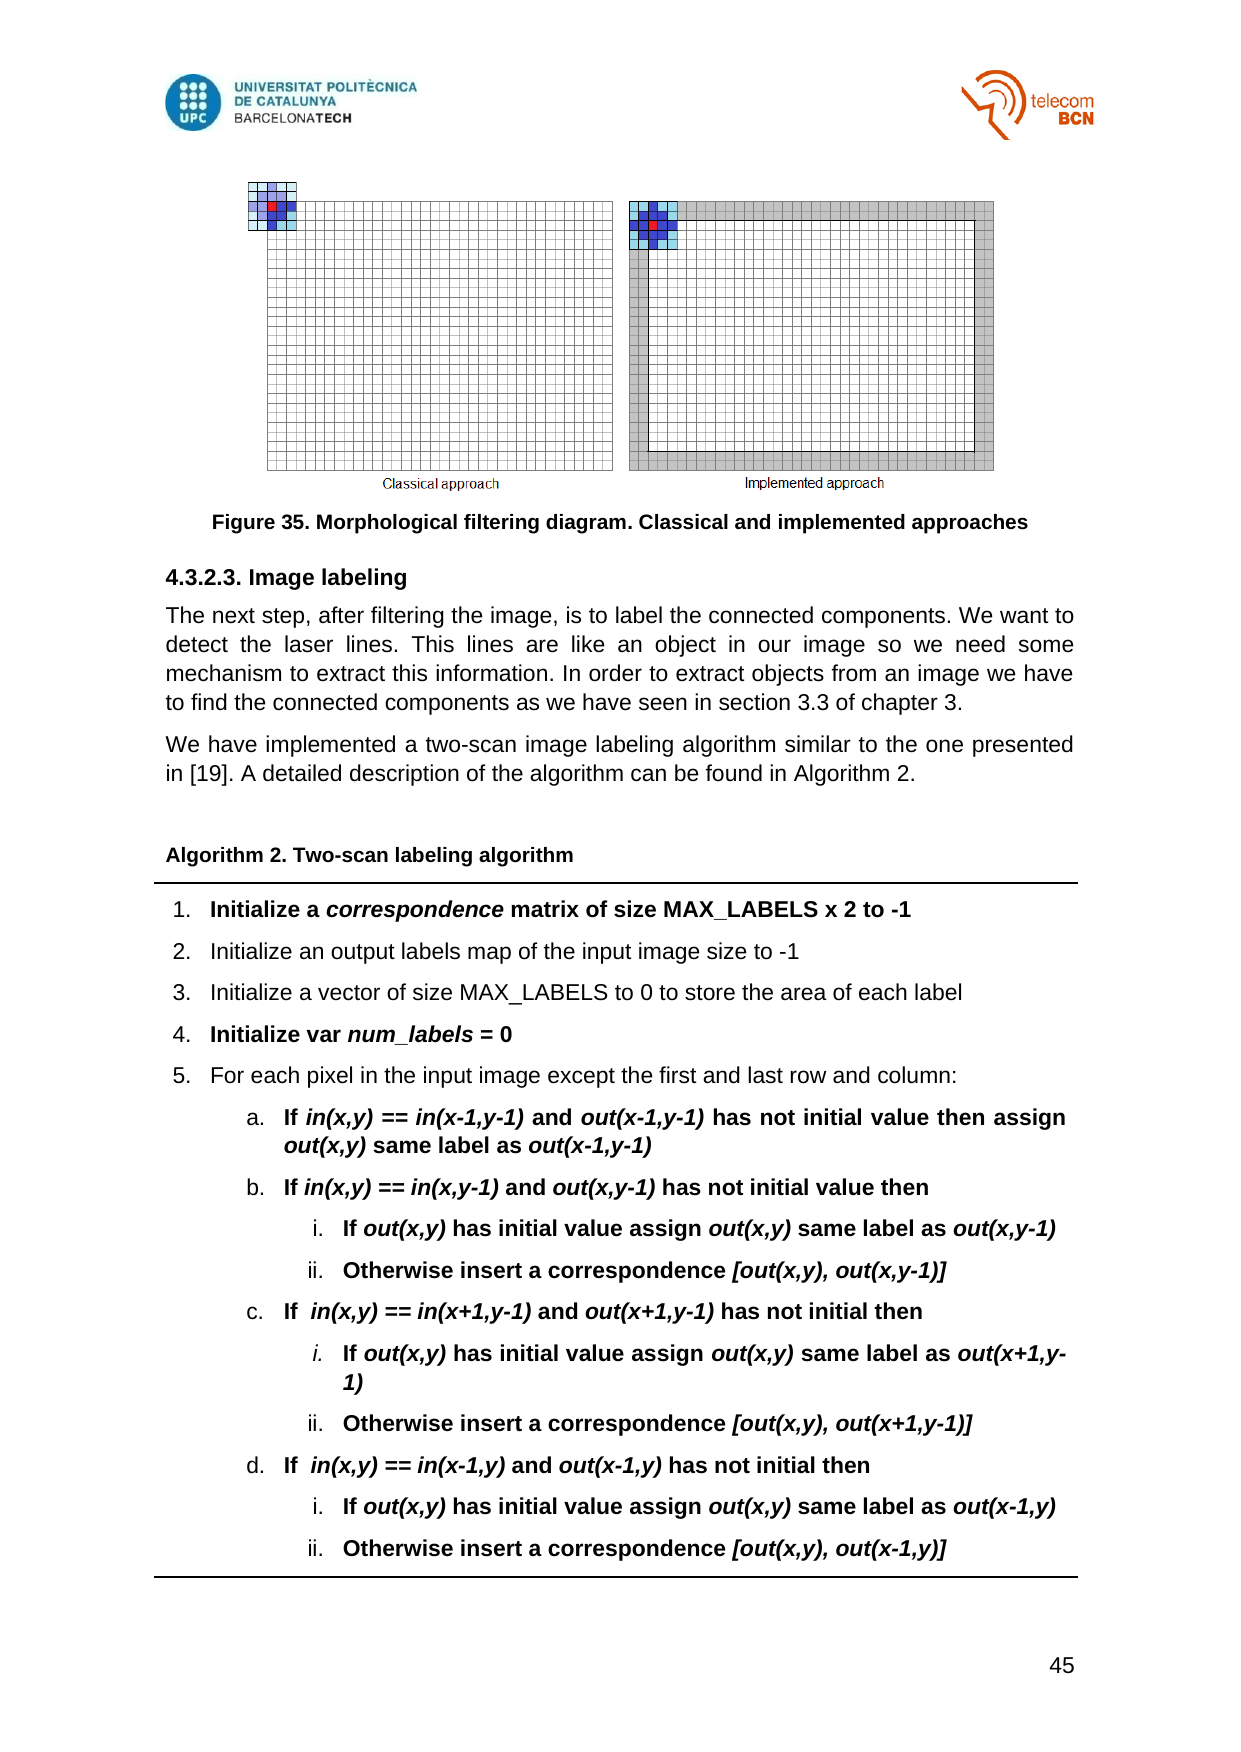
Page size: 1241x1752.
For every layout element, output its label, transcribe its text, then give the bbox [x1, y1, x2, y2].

picture [952, 64, 1097, 140]
text The next step, after filtering the image, is to label the connected components. We want to detect the laser lines. This lines are like an object in our image so we need some mechanism to extract this information. In order to extract objects from an image we have to find the connected components as we have seen in section 3.3 of chapter 3. [165, 602, 1075, 716]
picture [165, 74, 417, 131]
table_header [154, 884, 1078, 1576]
text We have implemented a two-scan image labeling algorithm similar to the one presented in [19]. A detailed description of the algorithm can be found in Algorithm 2. [165, 731, 1075, 786]
subtitle Image labeling [165, 561, 1075, 590]
picture [242, 177, 998, 495]
